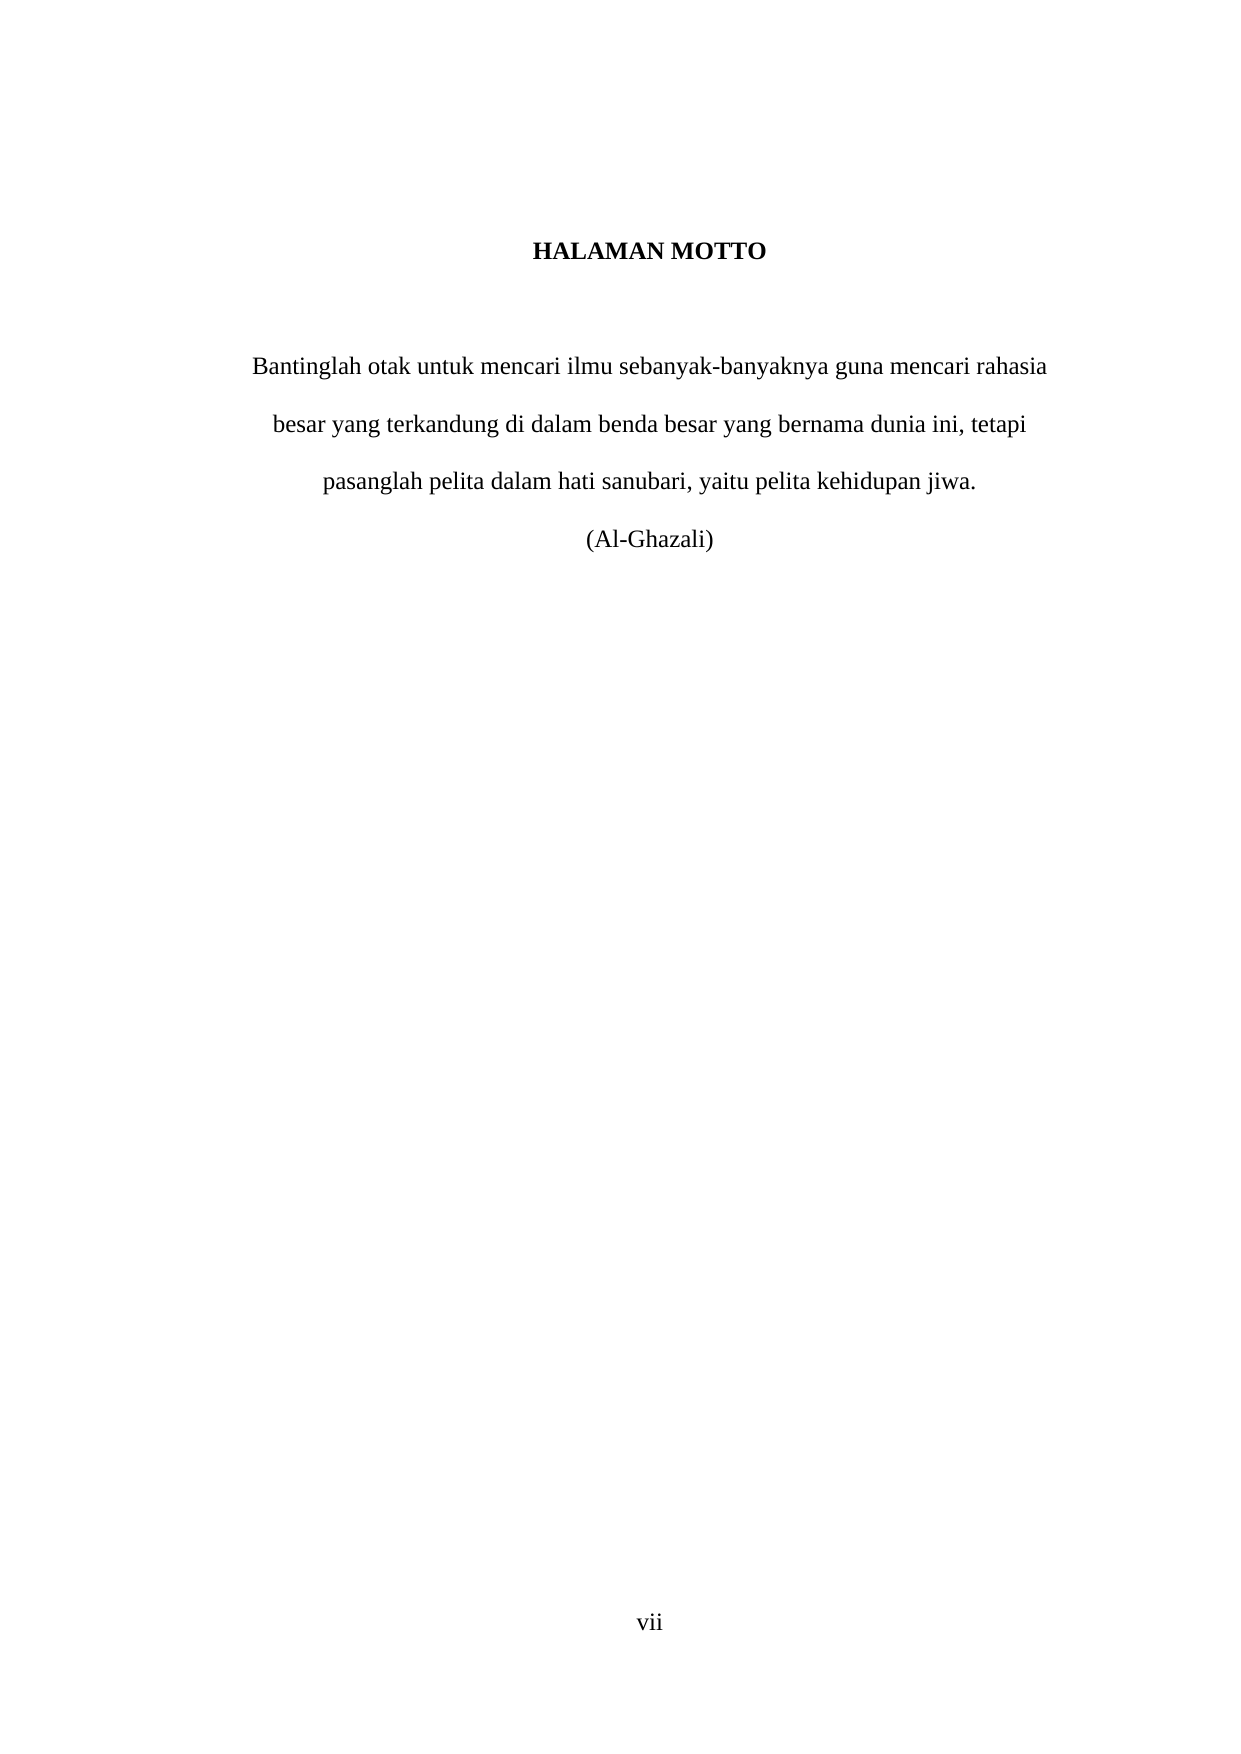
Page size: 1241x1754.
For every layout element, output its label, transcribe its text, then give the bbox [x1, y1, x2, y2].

text Bantinglah otak untuk mencari ilmu sebanyak-banyaknya guna mencari rahasia besar yang terkandung di dalam benda besar yang bernama dunia ini, tetapi pasanglah pelita dalam hati sanubari, yaitu pelita kehidupan jiwa. [236, 351, 1063, 495]
subtitle HALAMAN MOTTO [236, 236, 1063, 265]
text (Al-Ghazali) [236, 524, 1063, 552]
